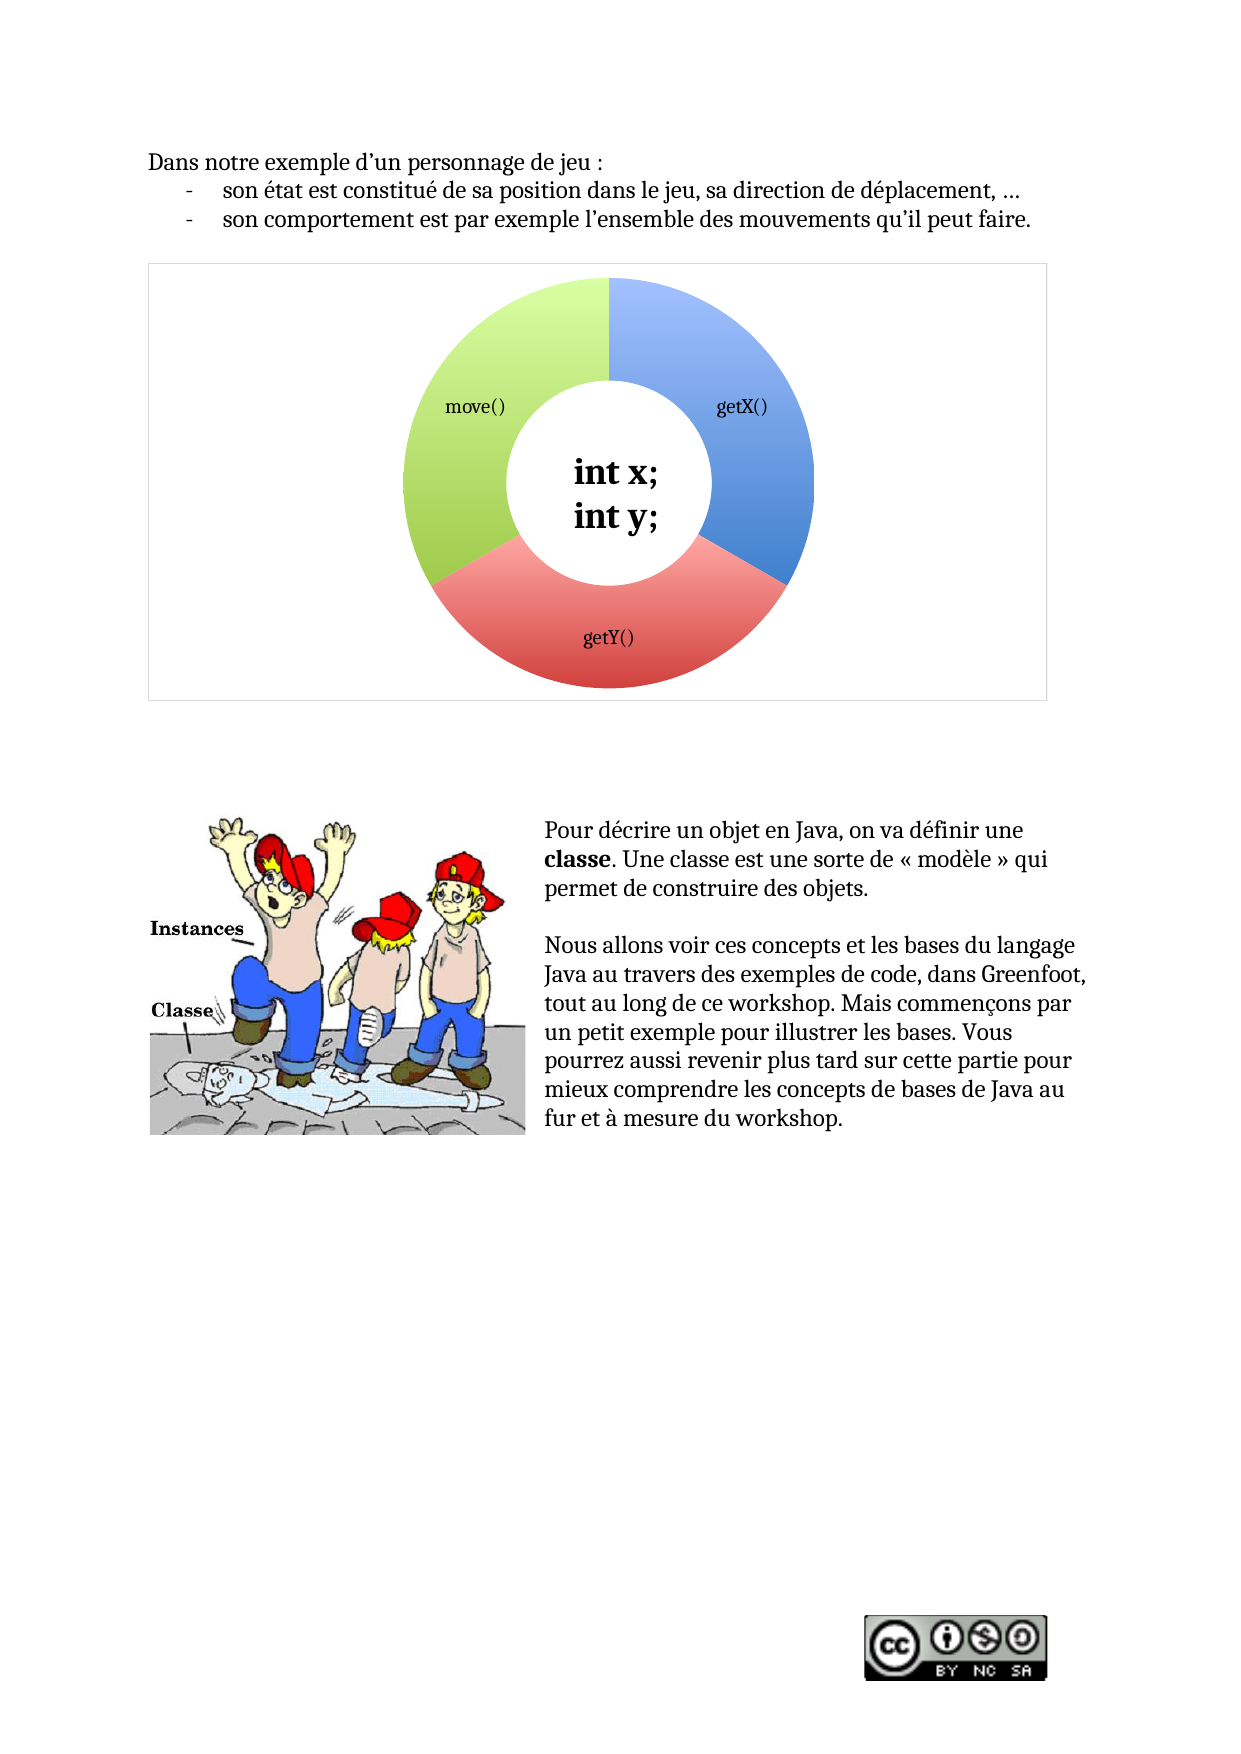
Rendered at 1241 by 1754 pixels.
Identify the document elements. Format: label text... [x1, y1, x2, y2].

list son comportement est par exemple l’ensemble des mouvements qu’il peut faire. [185, 205, 1093, 234]
list son état est constitué de sa position dans le jeu, sa direction de déplacement, … [185, 176, 1093, 205]
text Dans notre exemple d’un personnage de jeu : [148, 148, 1093, 176]
text Pour décrire un objet en Java, on va définir une classe. Une classe est une sorte de « modèle » qui permet de construire des objets. [526, 816, 1093, 903]
picture [864, 1615, 1048, 1681]
picture [149, 814, 526, 1135]
text Nous allons voir ces concepts et les bases du langage Java au travers des exemples de code, dans Greenfoot, tout au long de ce workshop. Mais commençons par un petit exemple pour illustrer les bases. Vous pourrez aussi revenir plus tard sur cette partie pour mieux comprendre les concepts de bases de Java au fur et à mesure du workshop. [526, 931, 1093, 1133]
